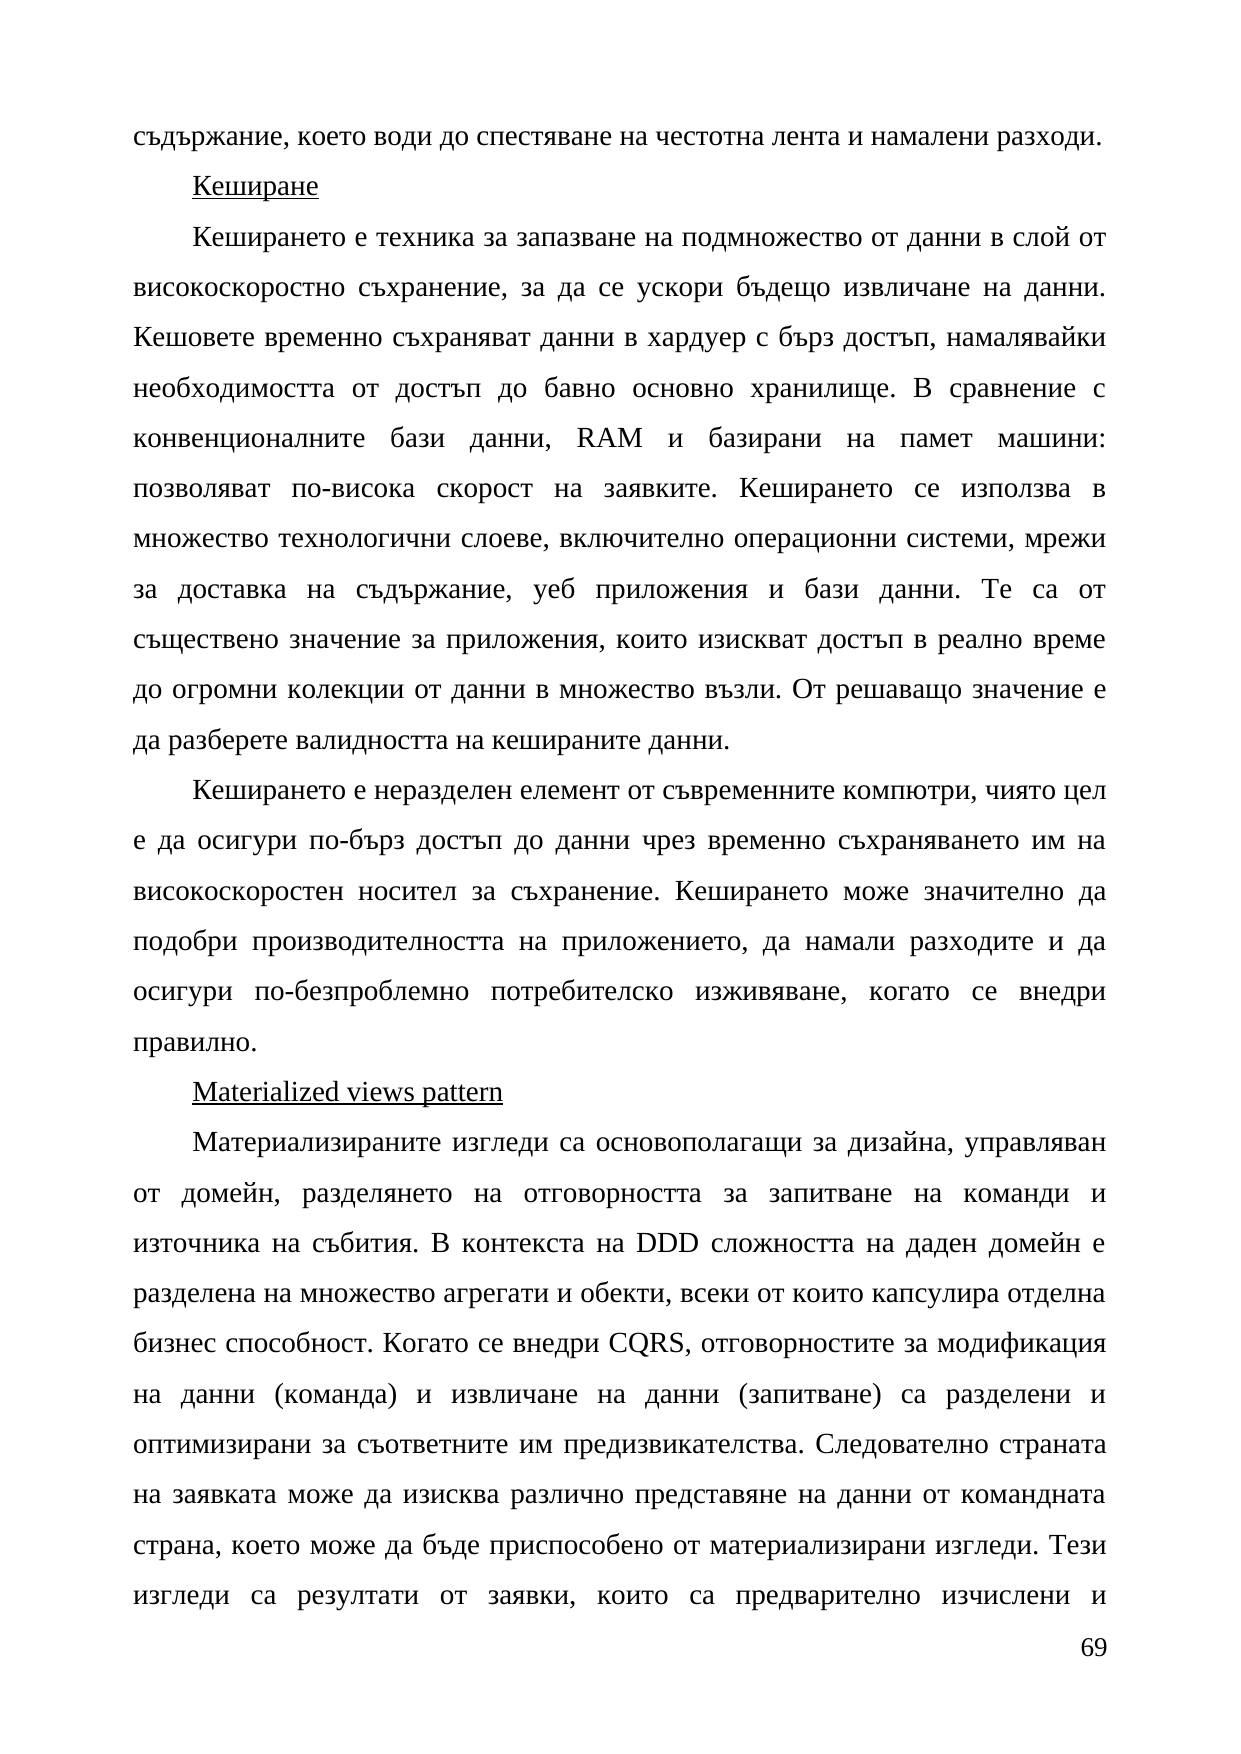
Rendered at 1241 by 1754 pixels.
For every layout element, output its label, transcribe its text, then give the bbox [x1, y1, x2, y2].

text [133, 118, 1107, 152]
text Кеширане [133, 168, 1107, 202]
text Materialized views pattern [133, 1074, 1107, 1108]
text Кеширането е техника за запазване на подмножество от данни в слой от високоскоростно съхранение, за да се ускори бъдещо извличане на данни. Кешовете временно съхраняват данни в хардуер с бърз достъп, намалявайки необходимостта от достъп до бавно основно хранилище. В сравнение с конвенционалните бази данни, RAM и базирани на памет машини: позволяват по-висока скорост на заявките. Кеширането се използва в множество технологични слоеве, включително операционни системи, мрежи за доставка на съдържание, уеб приложения и бази данни. Те са от съществено значение за приложения, които изискват достъп в реално време до огромни колекции от данни в множество възли. От решаващо значение е да разберете валидността на кешираните данни. [133, 219, 1107, 755]
text Кеширането е неразделен елемент от съвременните компютри, чиято цел е да осигури по-бърз достъп до данни чрез временно съхраняването им на високоскоростен носител за съхранение. Кеширането може значително да подобри производителността на приложението, да намали разходите и да осигури по-безпроблемно потребителско изживяване, когато се внедри правилно. [133, 772, 1107, 1057]
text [133, 1124, 1107, 1611]
